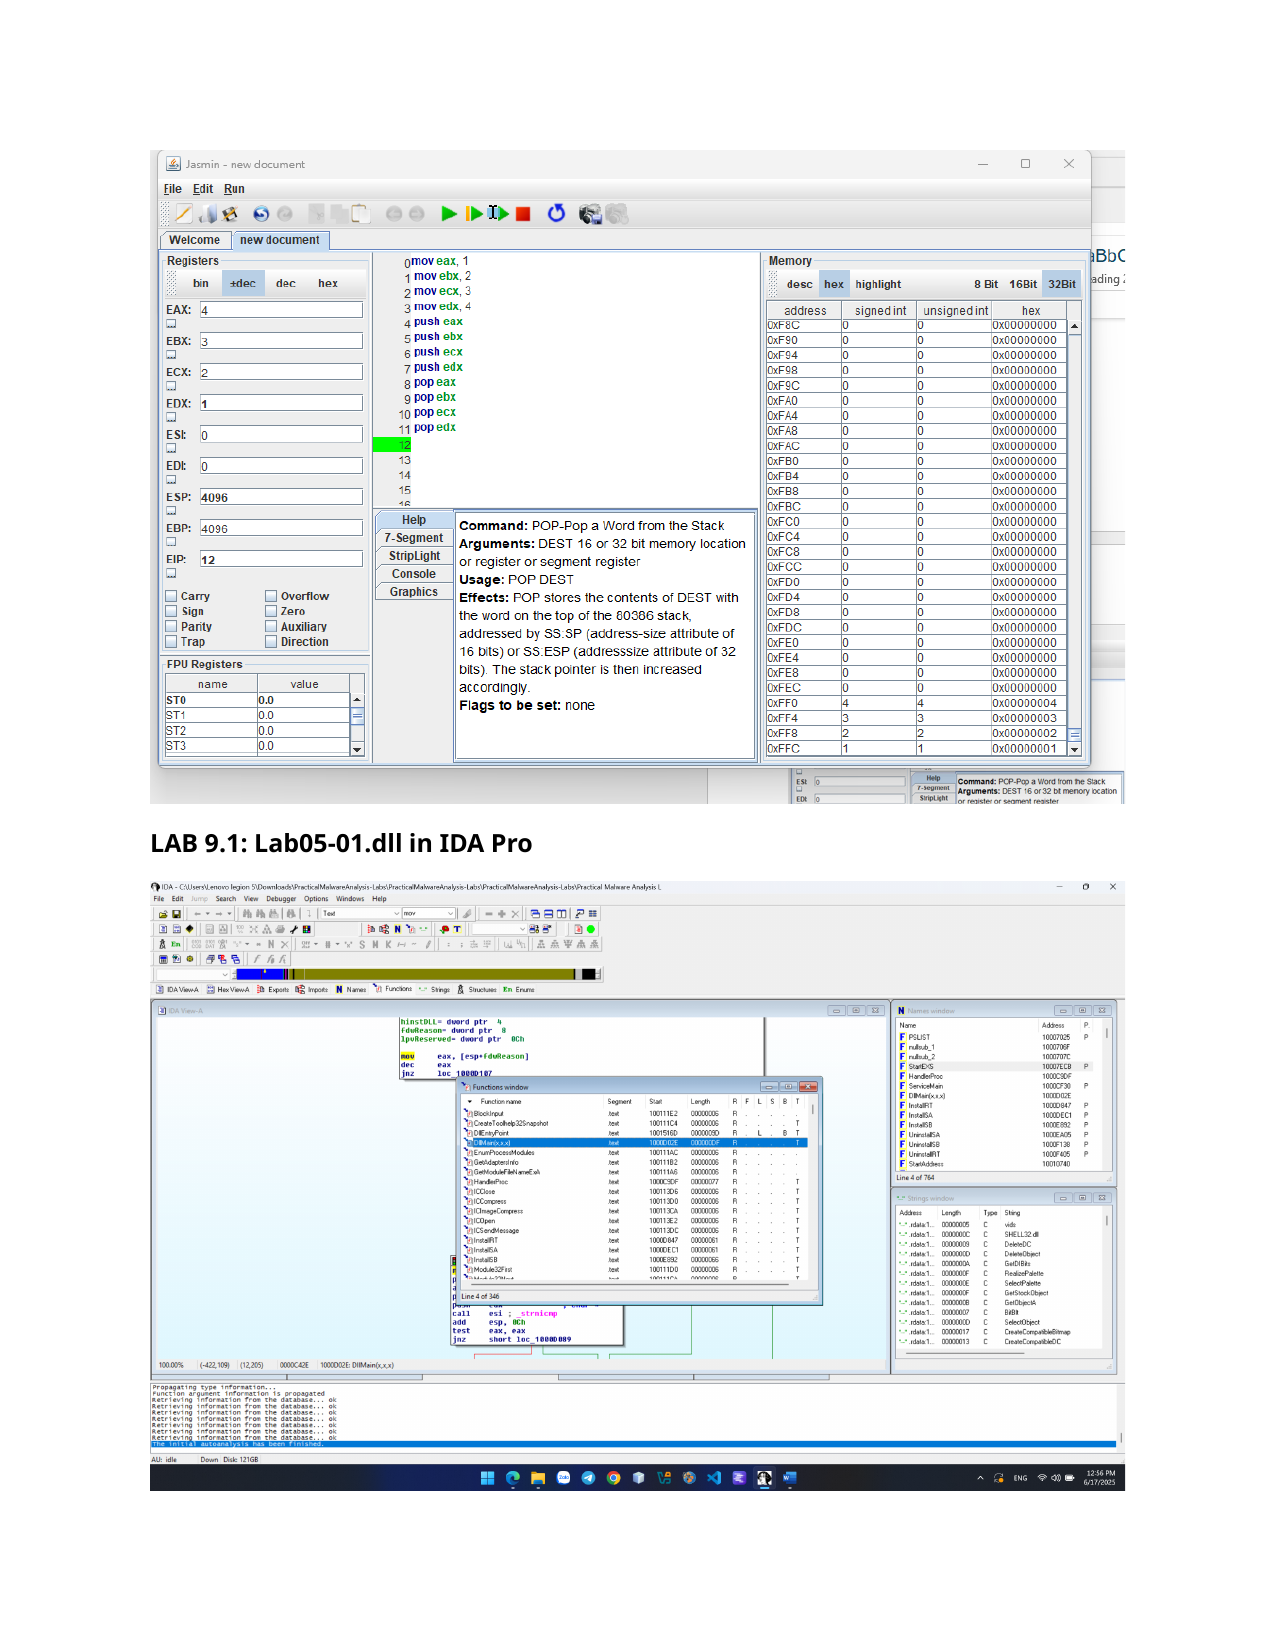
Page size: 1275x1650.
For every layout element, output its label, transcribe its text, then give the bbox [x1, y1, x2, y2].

text LAB 9.1: Lab05-01.dll in IDA Pro [150, 825, 1125, 859]
picture [150, 881, 1125, 1491]
picture [150, 150, 1125, 804]
